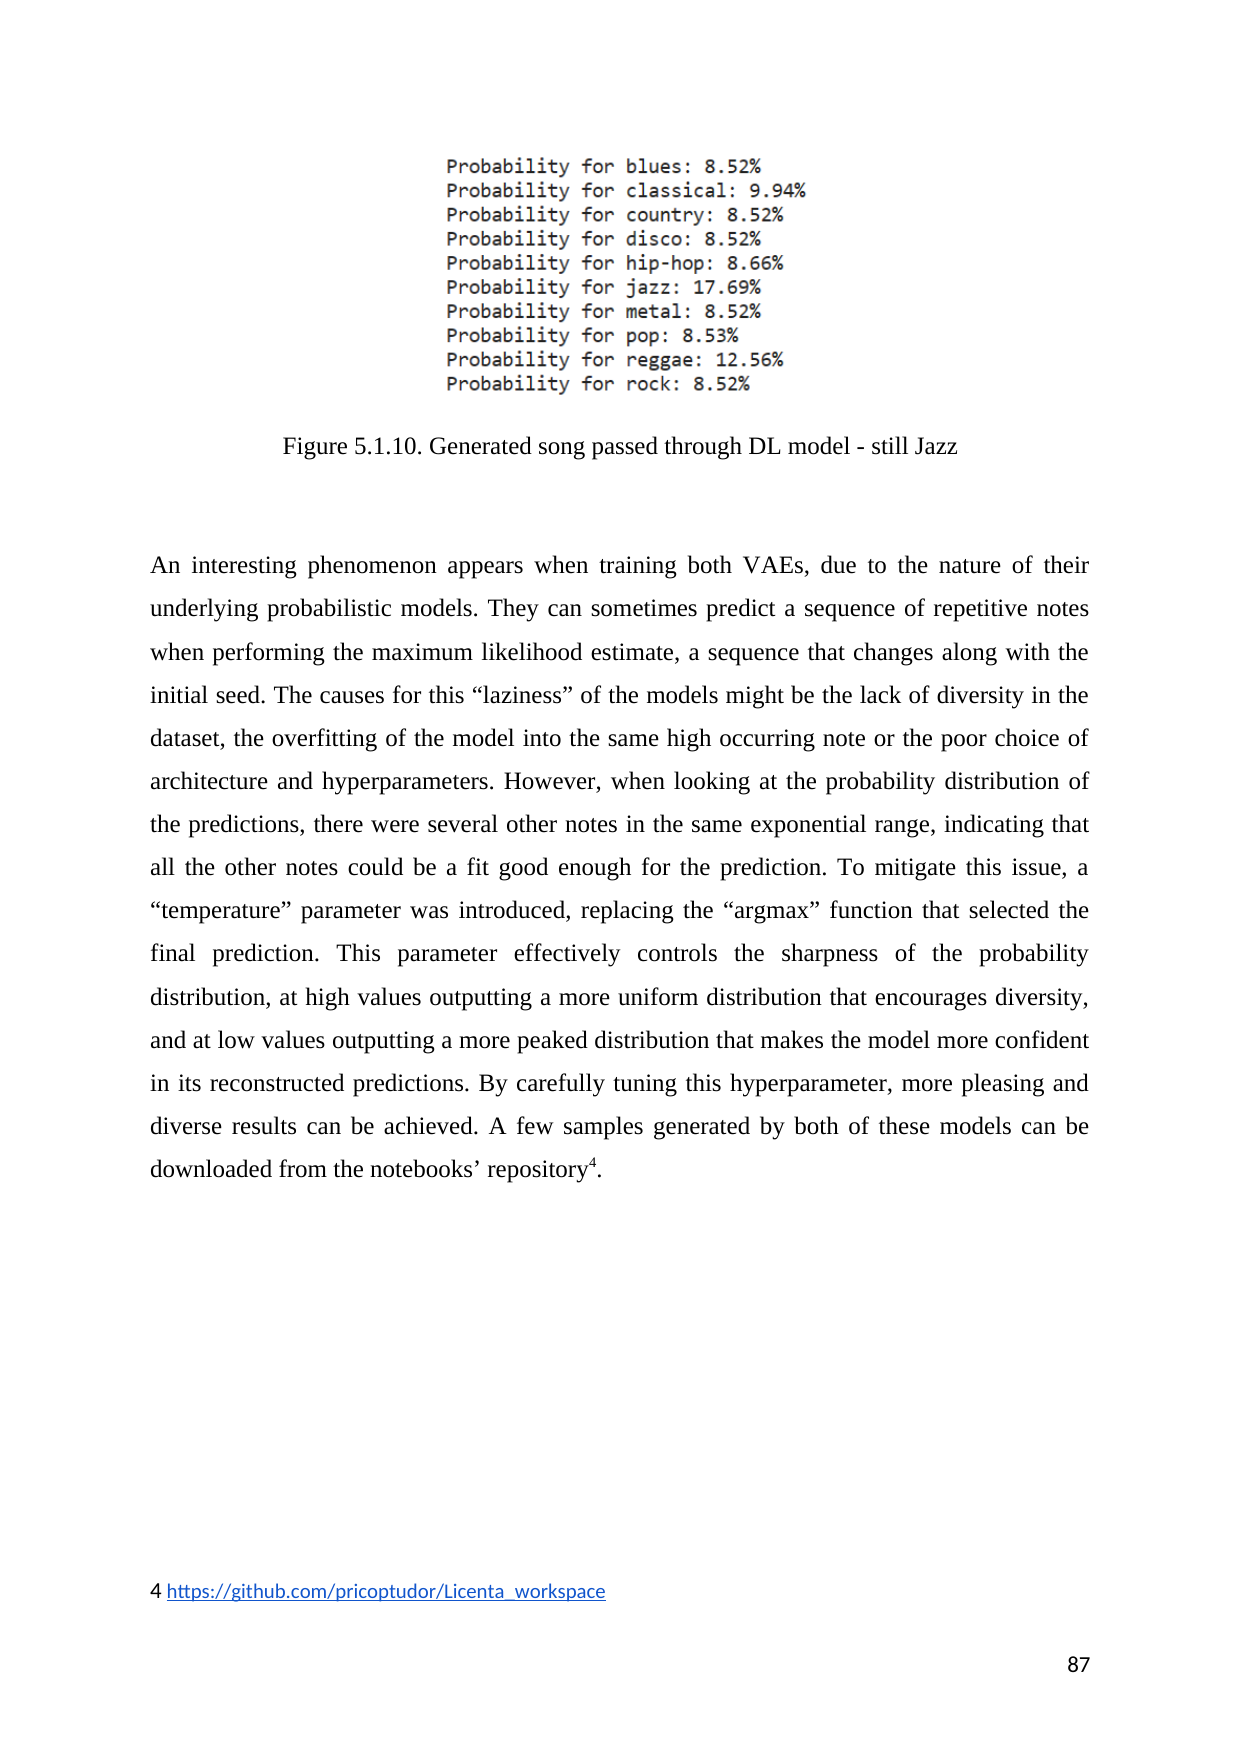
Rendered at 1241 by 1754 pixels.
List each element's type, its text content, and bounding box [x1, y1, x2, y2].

picture [417, 150, 823, 401]
text Figure 5.1.10. Generated song passed through DL model - still Jazz [150, 431, 1090, 459]
text An interesting phenomenon appears when training both VAEs, due to the nature of their underlying probabilistic models. They can sometimes predict a sequence of repetitive notes when performing the maximum likelihood estimate, a sequence that changes along with the initial seed. The causes for this “laziness” of the models might be the lack of diversity in the dataset, the overfitting of the model into the same high occurring note or the poor choice of architecture and hyperparameters. However, when looking at the probability distribution of the predictions, there were several other notes in the same exponential range, indicating that all the other notes could be a fit good enough for the prediction. To mitigate this issue, a “temperature” parameter was introduced, replacing the “argmax” function that selected the final prediction. This parameter effectively controls the sharpness of the probability distribution, at high values outputting a more uniform distribution that encourages diversity, and at low values outputting a more peaked distribution that makes the model more confident in its reconstructed predictions. By carefully tuning this hyperparameter, more pleasing and diverse results can be achieved. A few samples generated by both of these models can be downloaded from the notebooks’ repository. [150, 550, 1090, 1183]
